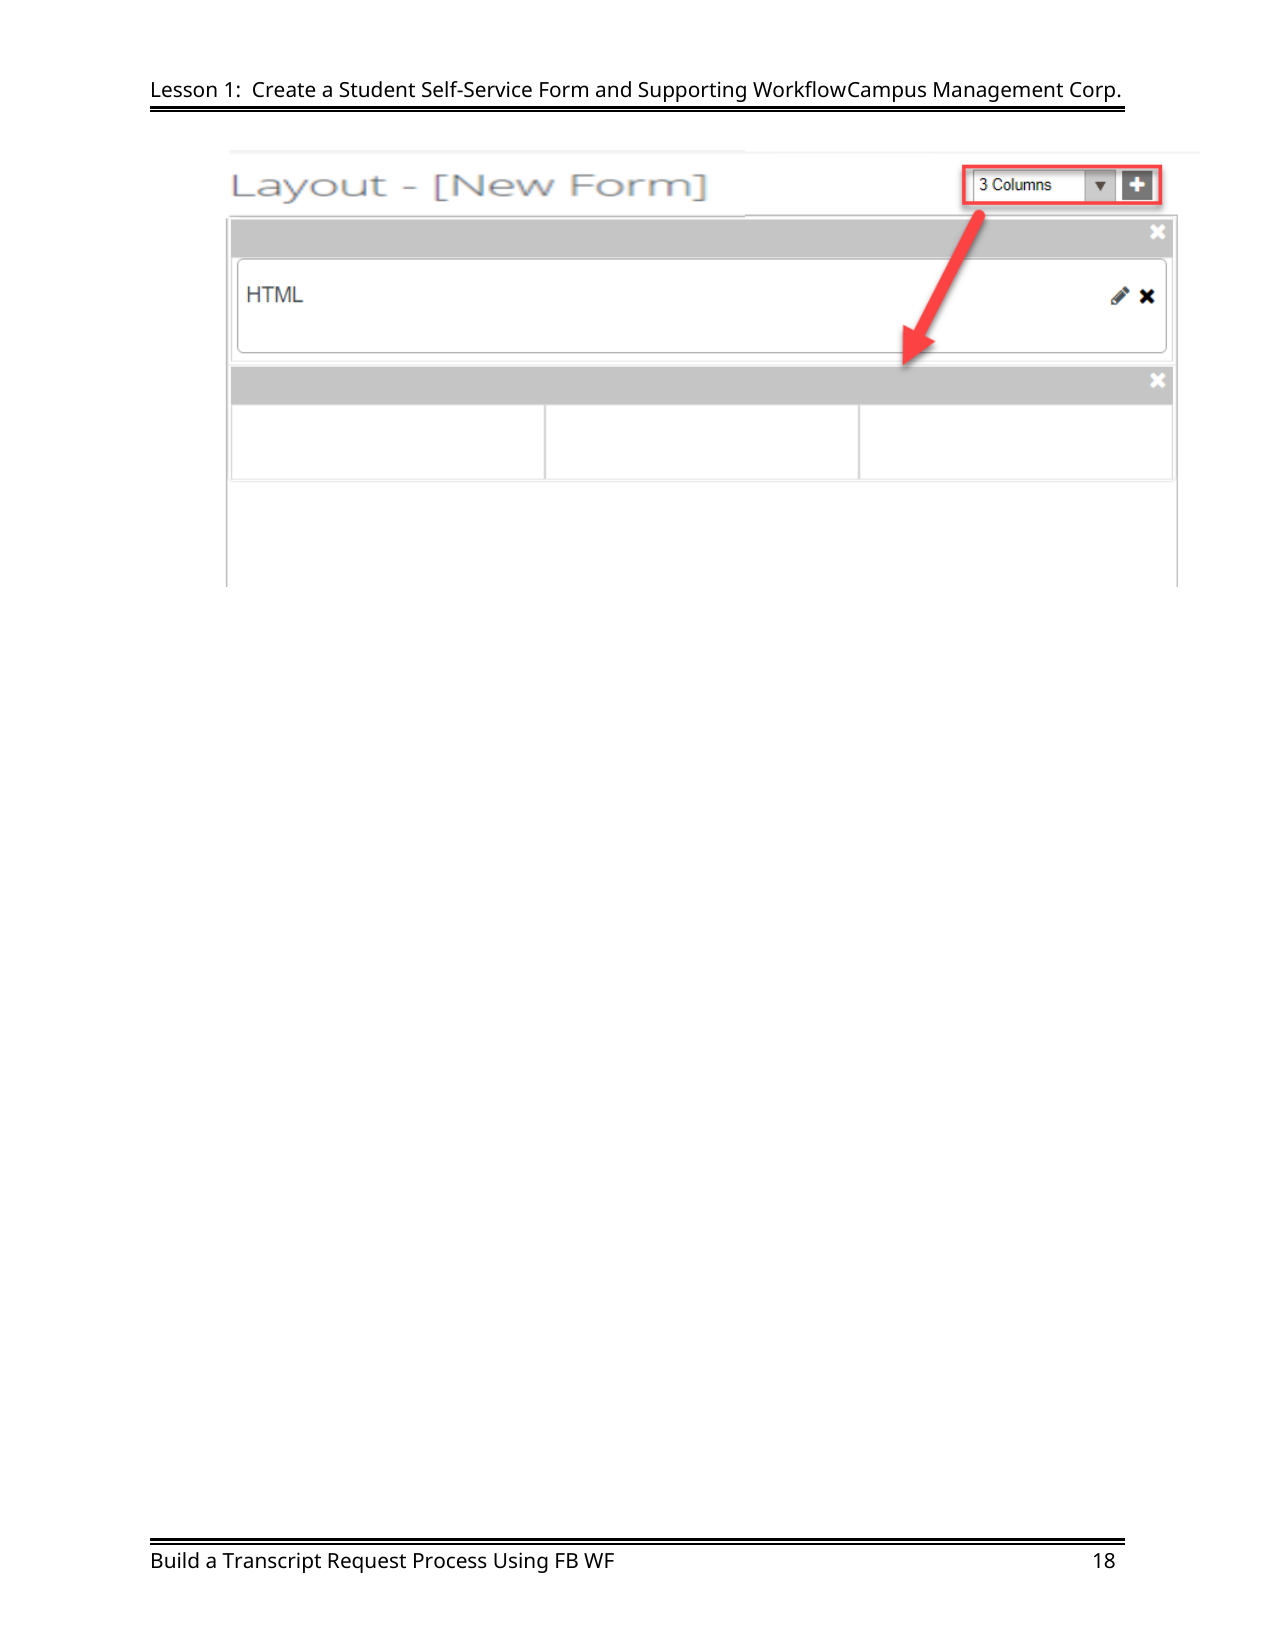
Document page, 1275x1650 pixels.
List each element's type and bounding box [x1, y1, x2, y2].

picture [225, 150, 1200, 587]
